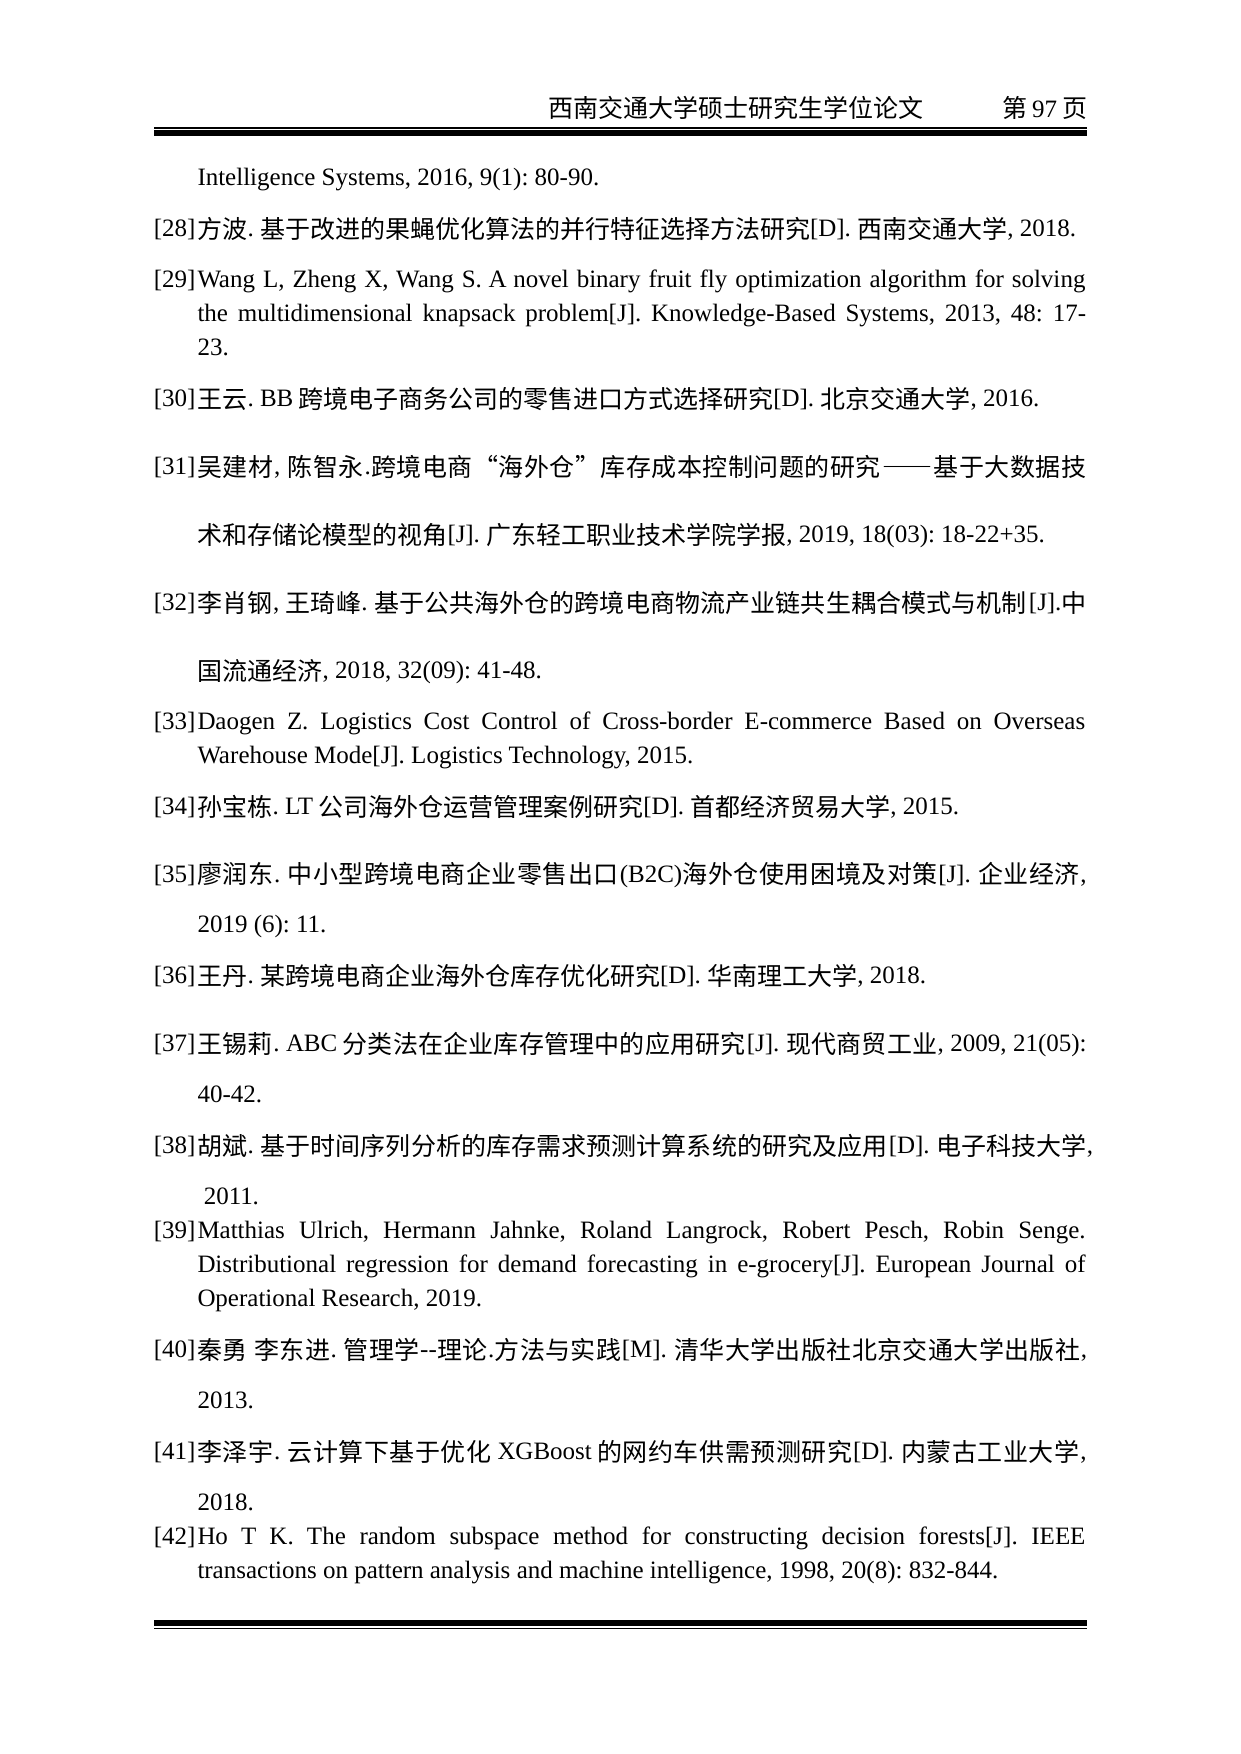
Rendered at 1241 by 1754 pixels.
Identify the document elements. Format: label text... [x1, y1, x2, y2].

list 李肖钢, 王琦峰. 基于公共海外仓的跨境电商物流产业链共生耦合模式与机制[J].中国流通经济, 2018, 32(09): 41-48. [153, 567, 1087, 703]
list 王丹. 某跨境电商企业海外仓库存优化研究[D]. 华南理工大学, 2018. [153, 941, 1087, 1009]
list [153, 160, 1087, 194]
list 孙宝栋. LT公司海外仓运营管理案例研究[D]. 首都经济贸易大学, 2015. [153, 771, 1087, 839]
list 王锡莉. ABC分类法在企业库存管理中的应用研究[J]. 现代商贸工业, 2009, 21(05): 40-42. [153, 1009, 1087, 1111]
list 秦勇 李东进. 管理学--理论.方法与实践[M]. 清华大学出版社北京交通大学出版社, 2013. [153, 1314, 1087, 1416]
list Matthias Ulrich, Hermann Jahnke, Roland Langrock, Robert Pesch, Robin Senge. Distributional regression for demand forecasting in e-grocery[J]. European Journal of Operational Research, 2019. [153, 1213, 1087, 1314]
list Ho T K. The random subspace method for constructing decision forests[J]. IEEE transactions on pattern analysis and machine intelligence, 1998, 20(8): 832-844. [153, 1518, 1087, 1586]
list 胡斌. 基于时间序列分析的库存需求预测计算系统的研究及应用[D]. 电子科技大学, 2011. [153, 1111, 1087, 1213]
list 吴建材, 陈智永.跨境电商“海外仓”库存成本控制问题的研究——基于大数据技术和存储论模型的视角[J]. 广东轻工职业技术学院学报, 2019, 18(03): 18-22+35. [153, 432, 1087, 567]
list 王云. BB跨境电子商务公司的零售进口方式选择研究[D]. 北京交通大学, 2016. [153, 364, 1087, 432]
list 李泽宇. 云计算下基于优化XGBoost的网约车供需预测研究[D]. 内蒙古工业大学, 2018. [153, 1416, 1087, 1518]
list Wang L, Zheng X, Wang S. A novel binary fruit fly optimization algorithm for solving the multidimensional knapsack problem[J]. Knowledge-Based Systems, 2013, 48: 17-23. [153, 262, 1087, 364]
list 方波. 基于改进的果蝇优化算法的并行特征选择方法研究[D]. 西南交通大学, 2018. [153, 194, 1087, 262]
list Daogen Z. Logistics Cost Control of Cross-border E-commerce Based on Overseas Warehouse Mode[J]. Logistics Technology, 2015. [153, 703, 1087, 771]
list 廖润东. 中小型跨境电商企业零售出口(B2C)海外仓使用困境及对策[J]. 企业经济, 2019 (6): 11. [153, 839, 1087, 941]
